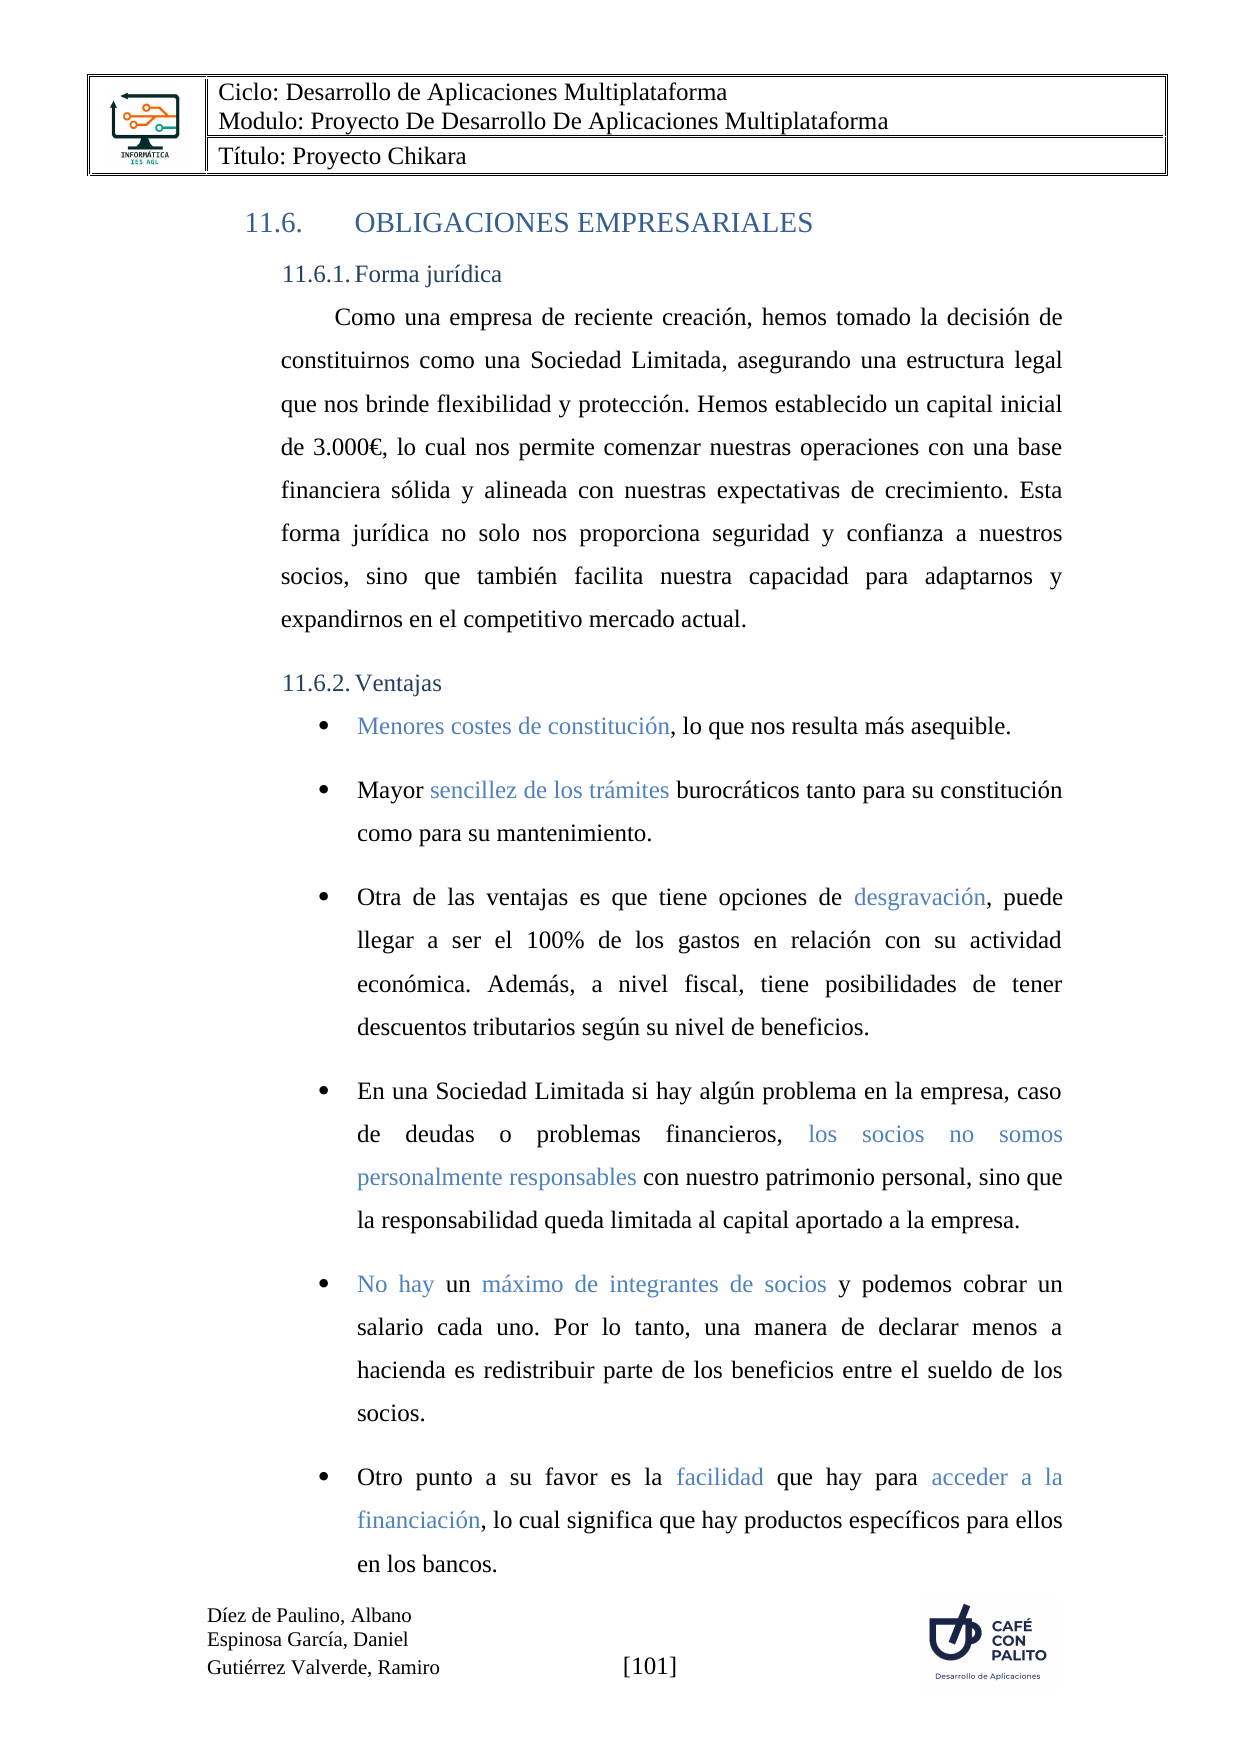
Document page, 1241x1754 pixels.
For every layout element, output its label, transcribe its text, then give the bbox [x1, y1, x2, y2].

list Menores costes de constitución, lo que nos resulta más asequible. [319, 711, 1063, 740]
subtitle Forma jurídica [282, 259, 1063, 288]
list No hay un máximo de integrantes de socios y podemos cobrar un salario cada uno. Por lo tanto, una manera de declarar menos a hacienda es redistribuir parte de los beneficios entre el sueldo de los socios. [319, 1269, 1063, 1427]
list Mayor sencillez de los trámites burocráticos tanto para su constitución como para su mantenimiento. [319, 775, 1063, 847]
subtitle Ventajas [282, 668, 1063, 697]
text Como una empresa de reciente creación, hemos tomado la decisión de constituirnos como una Sociedad Limitada, asegurando una estructura legal que nos brinde flexibilidad y protección. Hemos establecido un capital inicial de 3.000€, lo cual nos permite comenzar nuestras operaciones con una base financiera sólida y alineada con nuestras expectativas de crecimiento. Esta forma jurídica no solo nos proporciona seguridad y confianza a nuestros socios, sino que también facilita nuestra capacidad para adaptarnos y expandirnos en el competitivo mercado actual. [281, 302, 1063, 633]
subtitle OBLIGACIONES EMPRESARIALES [244, 205, 1063, 238]
list Otro punto a su favor es la facilidad que hay para acceder a la financiación, lo cual significa que hay productos específicos para ellos en los bancos. [319, 1462, 1063, 1577]
list En una Sociedad Limitada si hay algún problema en la empresa, caso de deudas o problemas financieros, los socios no somos personalmente responsables con nuestro patrimonio personal, sino que la responsabilidad queda limitada al capital aportado a la empresa. [319, 1076, 1063, 1234]
picture [921, 1595, 1058, 1695]
list Otra de las ventajas es que tiene opciones de desgravación, puede llegar a ser el 100% de los gastos en relación con su actividad económica. Además, a nivel fiscal, tiene posibilidades de tener descuentos tributarios según su nivel de beneficios. [319, 882, 1063, 1041]
picture [106, 87, 186, 168]
